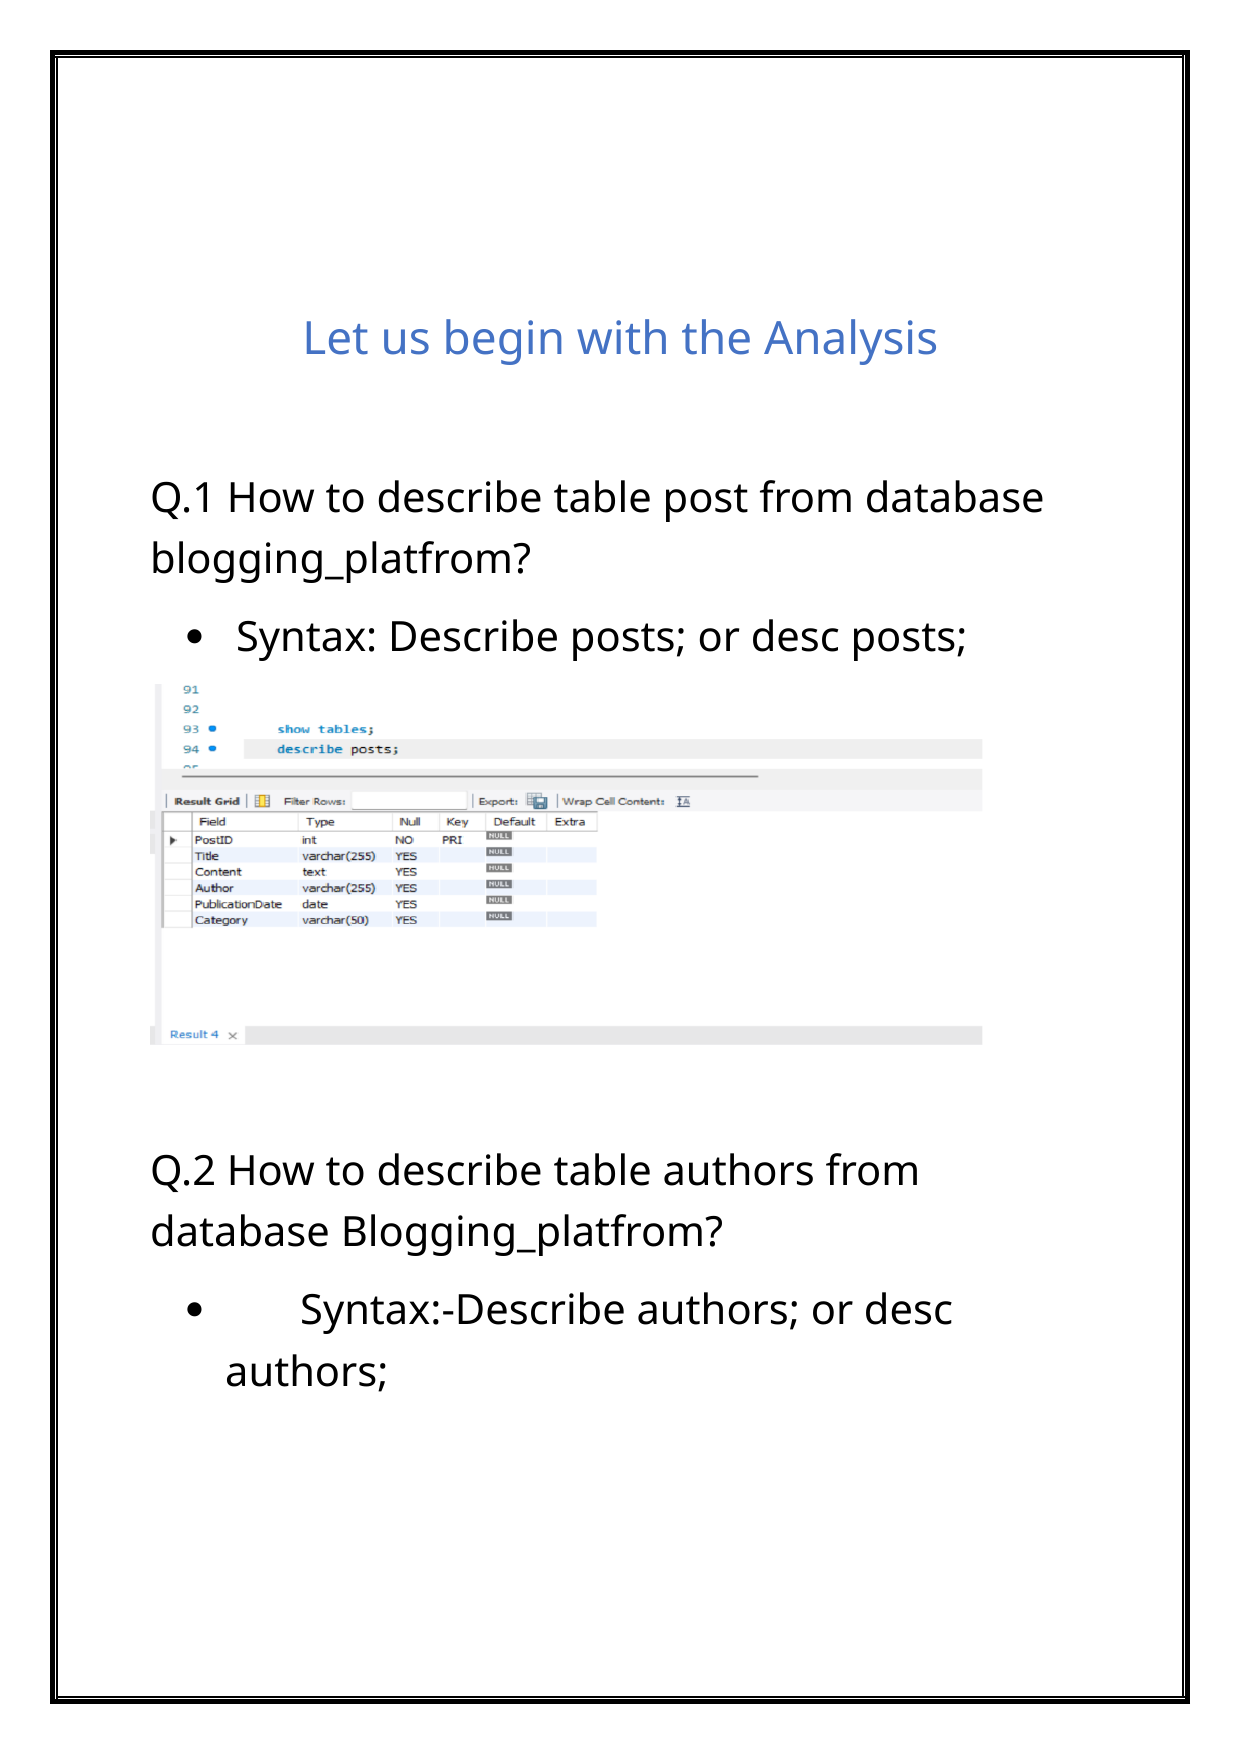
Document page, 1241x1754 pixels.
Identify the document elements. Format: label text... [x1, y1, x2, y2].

text Q.1 How to describe table post from database blogging_platfrom? [150, 468, 1090, 586]
text Let us begin with the Analysis [150, 306, 1090, 368]
list Syntax:-Describe authors; or desc authors; [187, 1280, 1090, 1398]
list Syntax: Describe posts; or desc posts; [187, 607, 1090, 664]
text Q.2 How to describe table authors from database Blogging_platfrom? [150, 1141, 1090, 1259]
picture [150, 684, 983, 1045]
